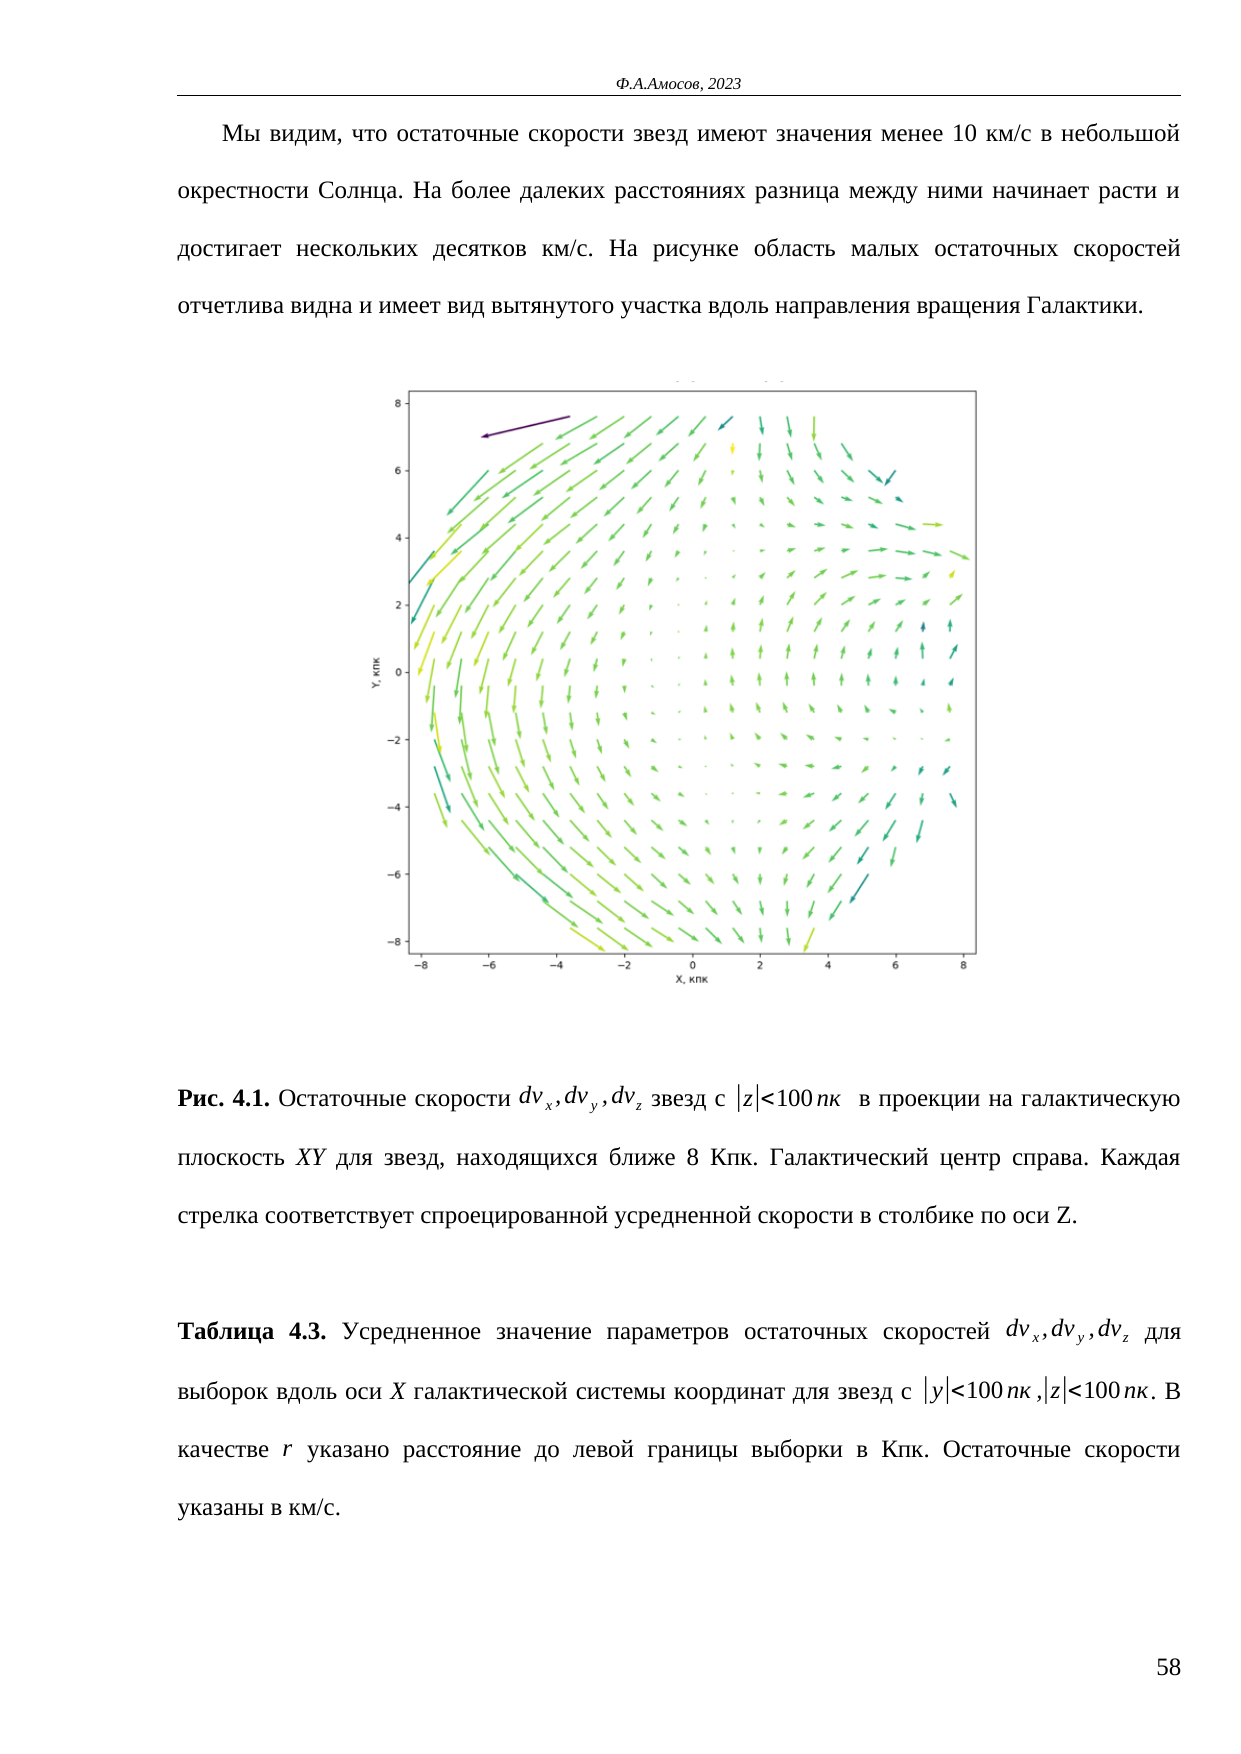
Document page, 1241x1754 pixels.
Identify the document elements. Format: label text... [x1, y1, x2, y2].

text Мы видим, что остаточные скорости звезд имеют значения менее 10 км/с в небольшой окрестности Солнца. На более далеких расстояниях разница между ними начинает расти и достигает нескольких десятков км/с. На рисунке область малых остаточных скоростей отчетлива видна и имеет вид вытянутого участка вдоль направления вращения Галактики. [177, 118, 1181, 319]
text Таблица 4.3. Усредненное значение параметров остаточных скоростей для выборок вдоль оси X галактической системы координат для звезд с . В качестве указано расстояние до левой границы выборки в Кпк. Остаточные скорости указаны в км/c. [177, 1315, 1181, 1520]
text Рис. 4.1. Остаточные скорости звезд с в проекции на галактическую плоскость XY для звезд, находящихся ближе 8 Кпк. Галактический центр справа. Каждая стрелка соответствует спроецированной усредненной скорости в столбике по оси Z. [177, 1082, 1181, 1228]
picture [359, 381, 999, 996]
